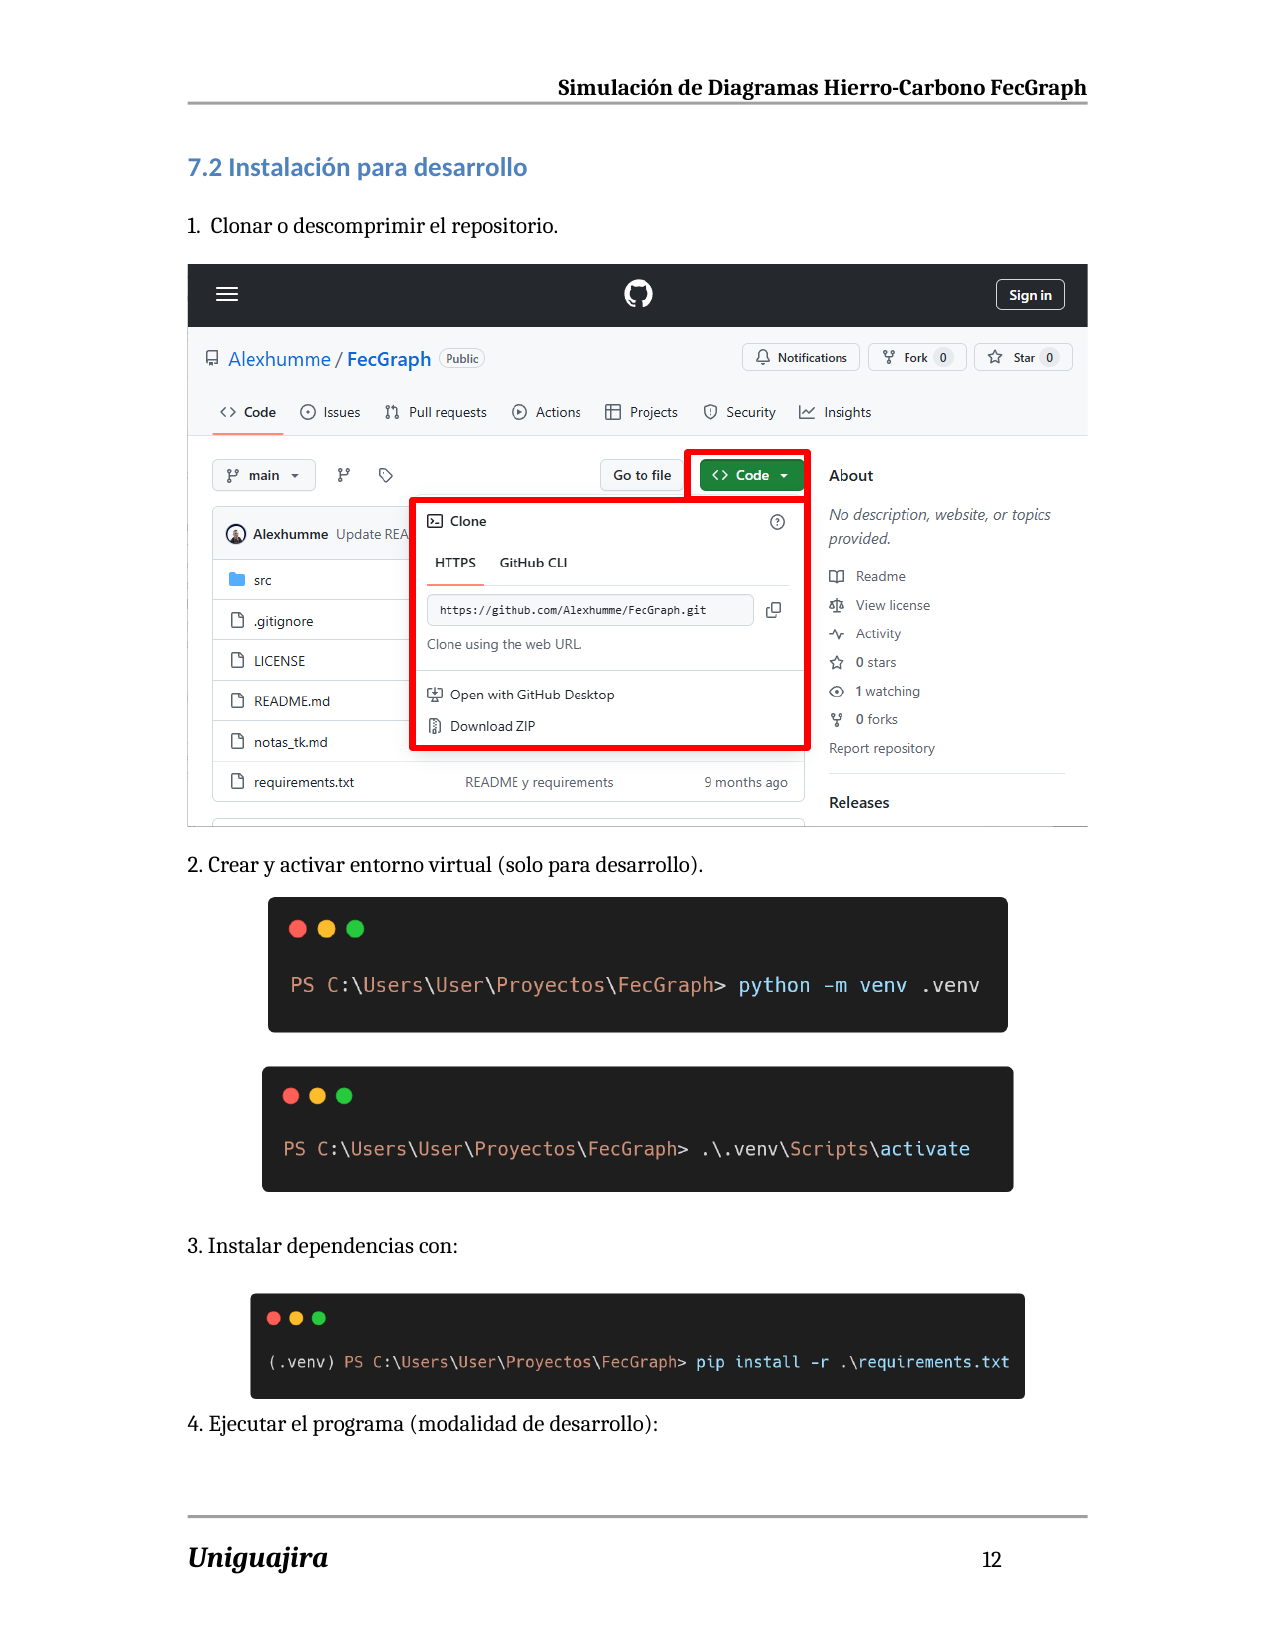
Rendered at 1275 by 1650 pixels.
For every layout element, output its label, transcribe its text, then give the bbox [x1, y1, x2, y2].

picture [187, 264, 1088, 827]
text 3. Instalar dependencias con: [187, 1232, 1087, 1259]
picture [187, 1283, 1088, 1407]
picture [187, 881, 1088, 1045]
picture [187, 1048, 1088, 1208]
text 1. Clonar o descomprimir el repositorio. [187, 183, 1087, 239]
subtitle 7.2 Instalación para desarrollo [187, 150, 1087, 183]
text 4. Ejecutar el programa (modalidad de desarrollo): [187, 1407, 1087, 1437]
text 2. Crear y activar entorno virtual (solo para desarrollo). [187, 852, 1087, 881]
